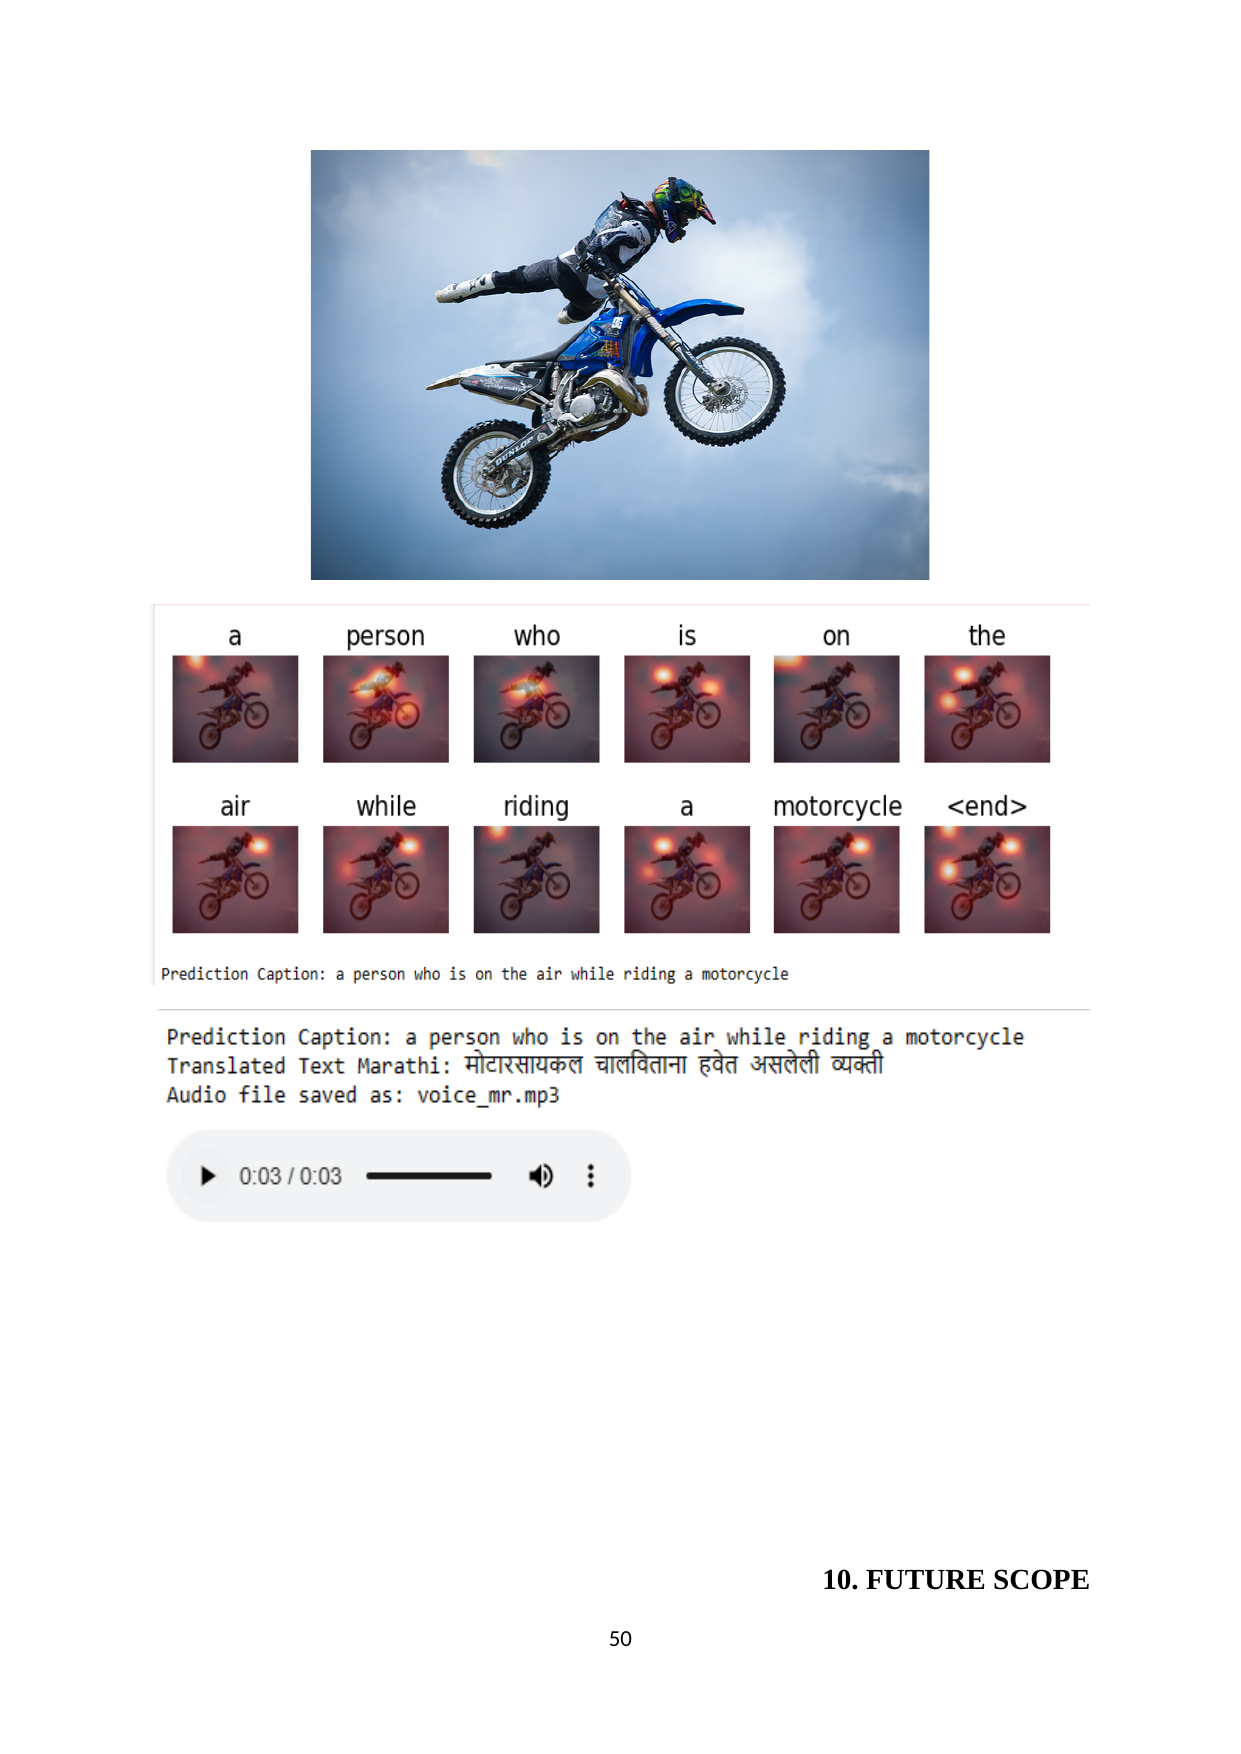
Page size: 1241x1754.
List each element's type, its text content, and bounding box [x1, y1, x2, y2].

picture [150, 1009, 1091, 1241]
picture [310, 150, 930, 580]
picture [150, 604, 1091, 985]
text 10. FUTURE SCOPE [150, 1562, 1090, 1596]
